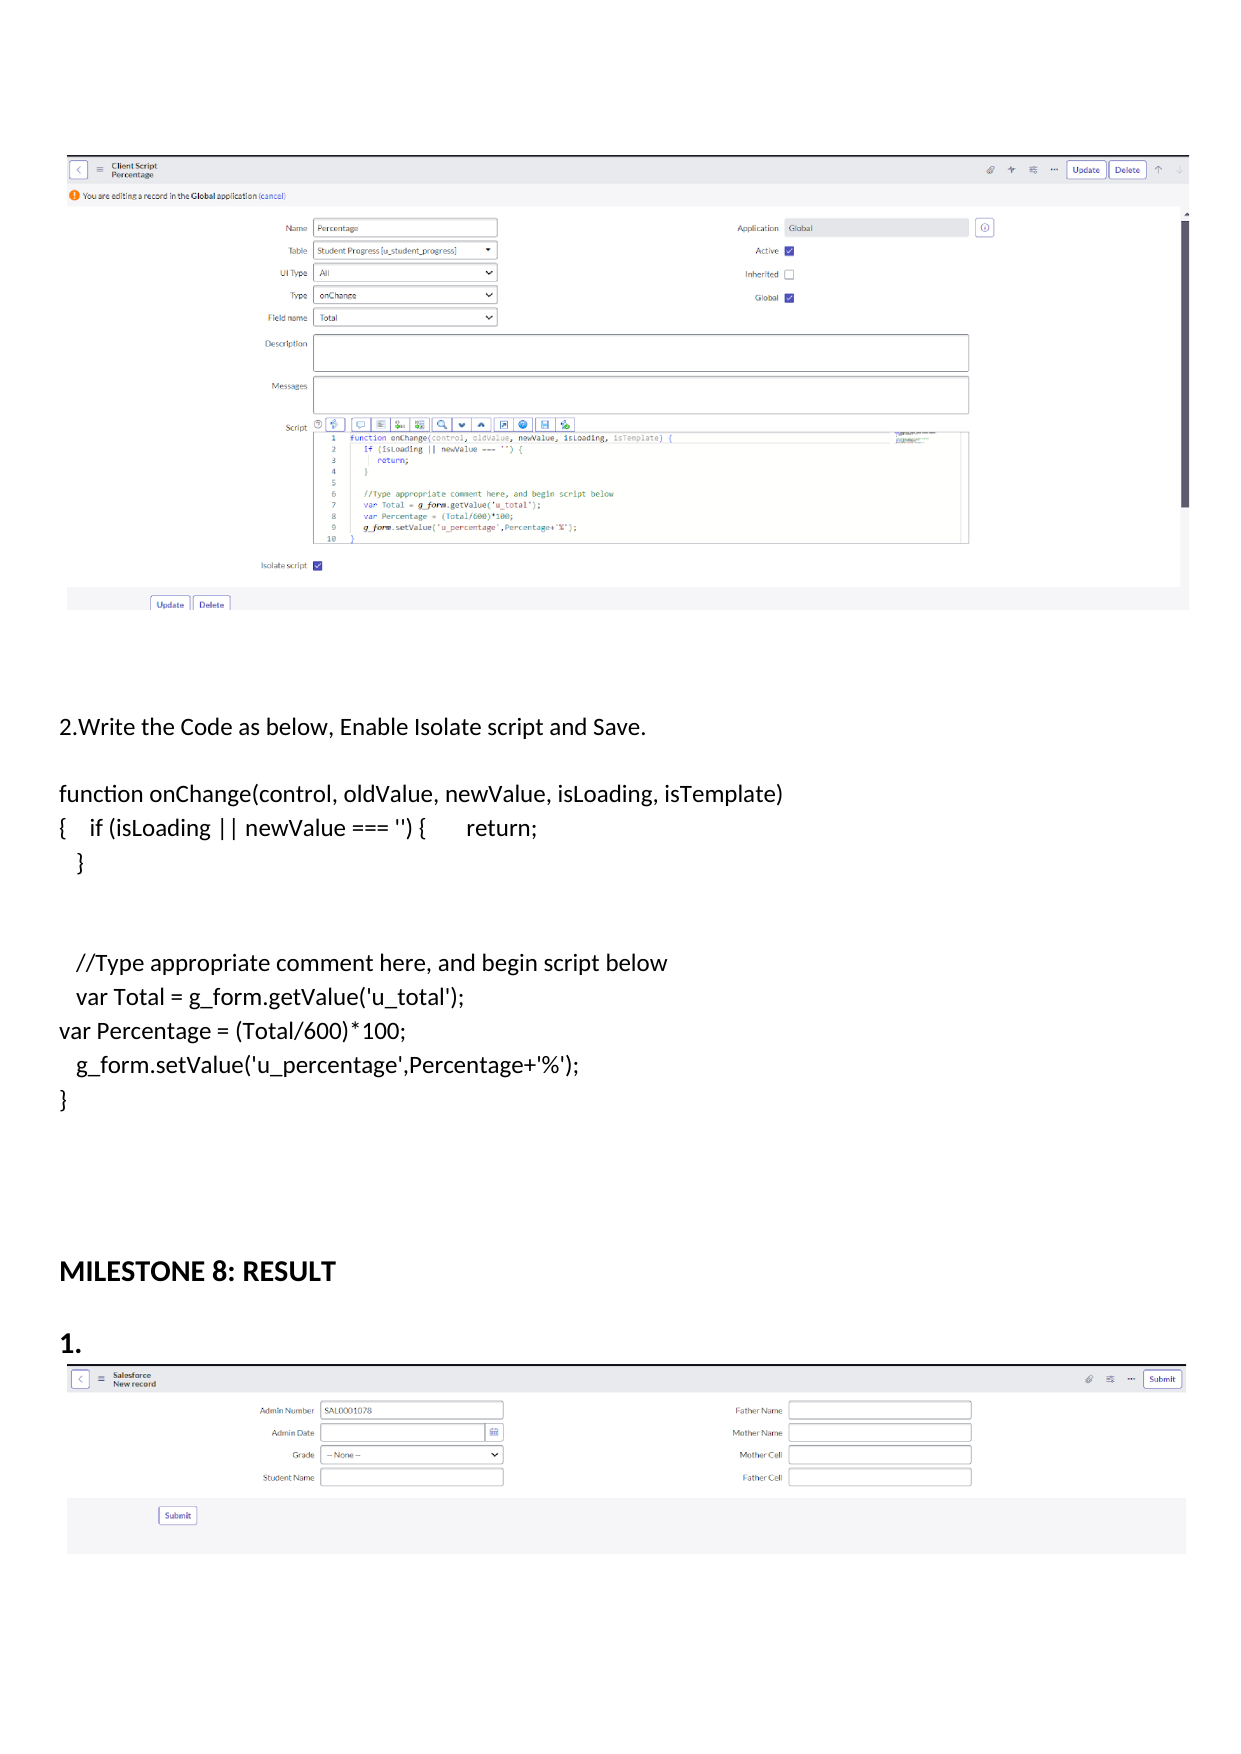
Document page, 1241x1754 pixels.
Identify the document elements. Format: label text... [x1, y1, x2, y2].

text } [59, 1084, 1187, 1114]
picture [66, 154, 1190, 610]
text 2.Write the Code as below, Enable Isolate script and Save. [59, 711, 1187, 742]
text } [59, 847, 1187, 877]
text 1. [59, 1324, 1222, 1361]
text //Type appropriate comment here, and begin script below [59, 947, 1187, 978]
text function onChange(control, oldValue, newValue, isLoading, isTemplate) { if (isLoading || newValue === '') { return; [59, 779, 793, 843]
text MILESTONE 8: RESULT [59, 1252, 1222, 1288]
text var Total = g_form.getValue('u_total'); var Percentage = (Total/600)*100; [59, 981, 503, 1046]
text g_form.setValue('u_percentage',Percentage+'%'); [59, 1050, 1187, 1080]
picture [66, 1364, 1187, 1554]
